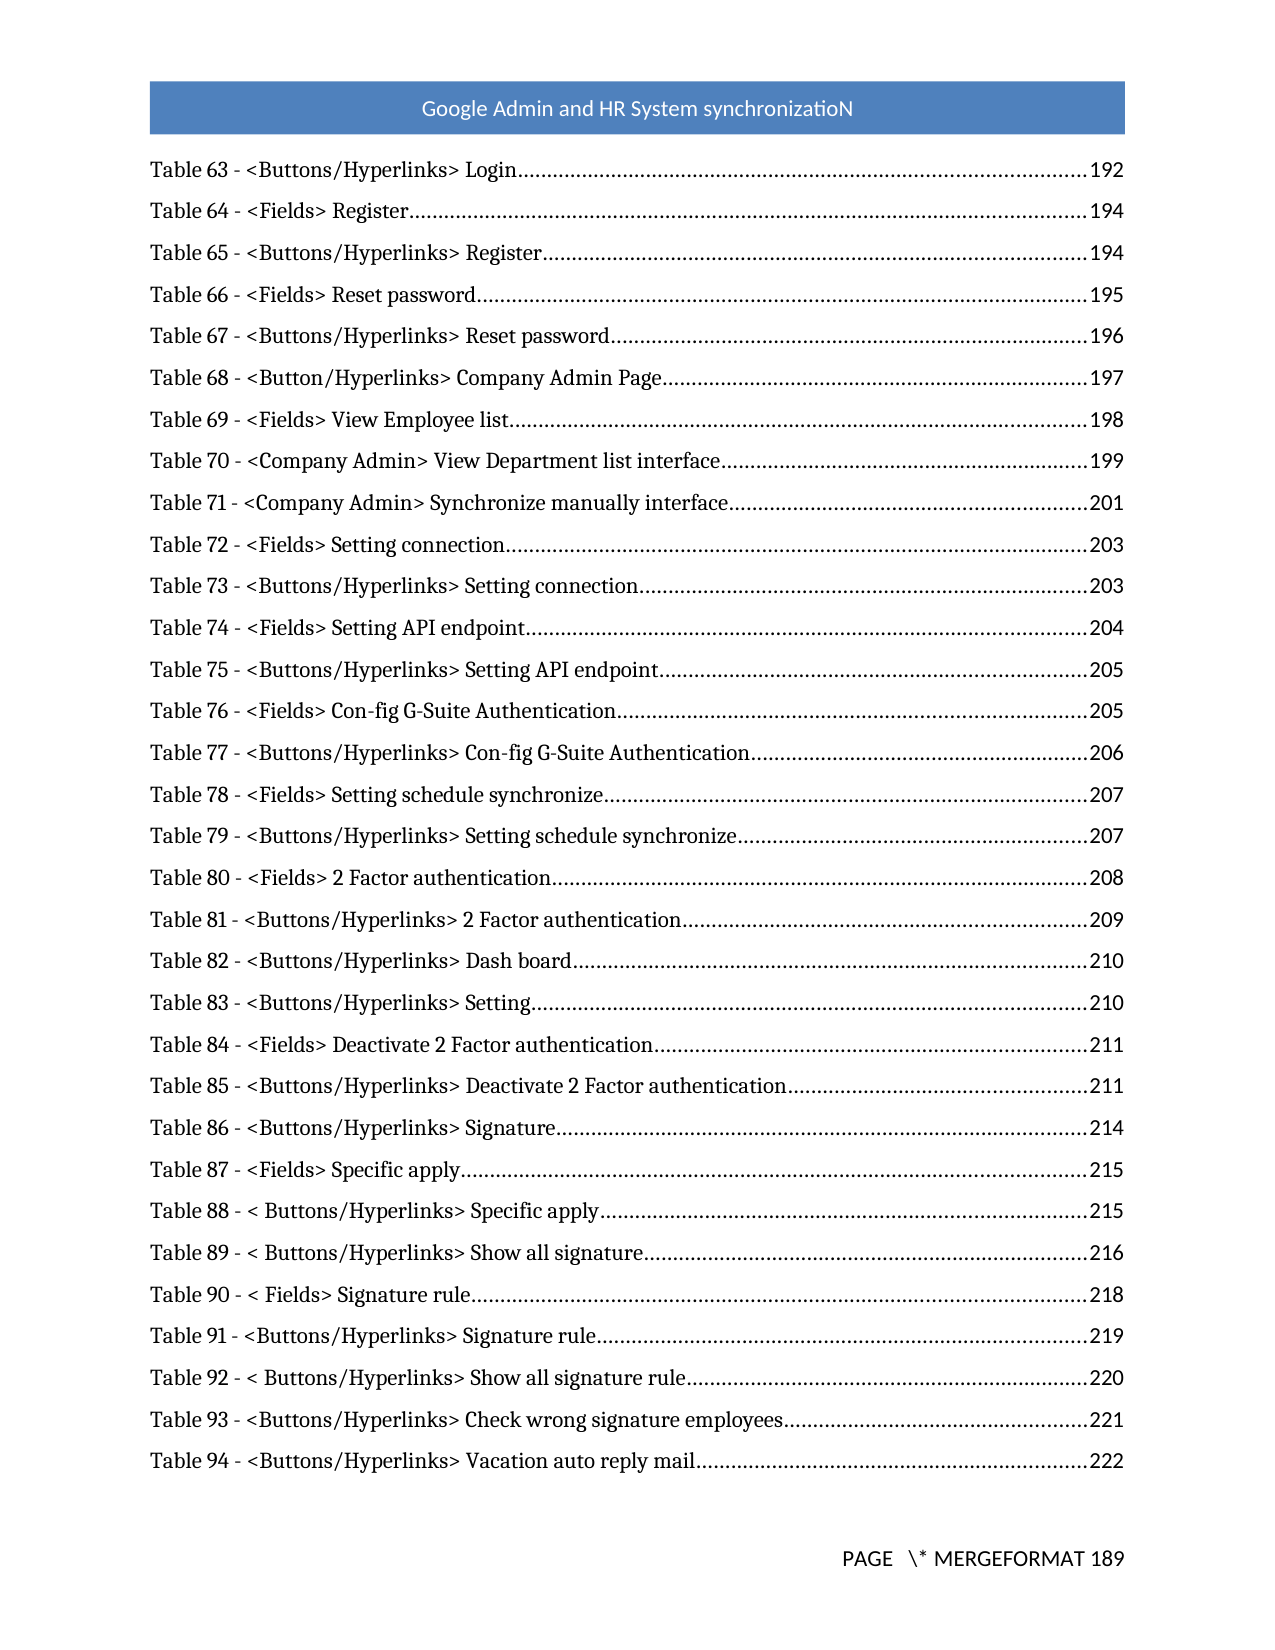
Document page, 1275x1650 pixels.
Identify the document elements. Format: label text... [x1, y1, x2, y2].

text Table 89 - < Buttons/Hyperlinks> Show all signature 216 [150, 1233, 1125, 1271]
text Table 69 - <Fields> View Employee list 198 [150, 400, 1125, 437]
text Table 79 - <Buttons/Hyperlinks> Setting schedule synchronize 207 [150, 817, 1125, 854]
text Table 93 - <Buttons/Hyperlinks> Check wrong signature employees 221 [150, 1400, 1125, 1437]
text Table 90 - < Fields> Signature rule 218 [150, 1275, 1125, 1312]
text Table 84 - <Fields> Deactivate 2 Factor authentication 211 [150, 1025, 1125, 1062]
text Table 83 - <Buttons/Hyperlinks> Setting 210 [150, 983, 1125, 1021]
text Table 72 - <Fields> Setting connection 203 [150, 525, 1125, 562]
text Table 65 - <Buttons/Hyperlinks> Register 194 [150, 233, 1125, 271]
text Table 76 - <Fields> Con-fig G-Suite Authentication 205 [150, 692, 1125, 729]
text Table 92 - < Buttons/Hyperlinks> Show all signature rule 220 [150, 1358, 1125, 1396]
text Table 78 - <Fields> Setting schedule synchronize 207 [150, 775, 1125, 812]
text Table 66 - <Fields> Reset password 195 [150, 275, 1125, 312]
text Table 73 - <Buttons/Hyperlinks> Setting connection 203 [150, 567, 1125, 604]
text Table 68 - <Button/Hyperlinks> Company Admin Page 197 [150, 358, 1125, 396]
text Table 80 - <Fields> 2 Factor authentication 208 [150, 858, 1125, 896]
text Table 94 - <Buttons/Hyperlinks> Vacation auto reply mail 222 [150, 1442, 1125, 1479]
text Table 67 - <Buttons/Hyperlinks> Reset password 196 [150, 317, 1125, 354]
text Table 82 - <Buttons/Hyperlinks> Dash board 210 [150, 942, 1125, 979]
text Table 63 - <Buttons/Hyperlinks> Login 192 [150, 150, 1125, 187]
text Table 87 - <Fields> Specific apply 215 [150, 1150, 1125, 1187]
text Table 75 - <Buttons/Hyperlinks> Setting API endpoint 205 [150, 650, 1125, 687]
text Table 91 - <Buttons/Hyperlinks> Signature rule 219 [150, 1317, 1125, 1354]
text Table 85 - <Buttons/Hyperlinks> Deactivate 2 Factor authentication 211 [150, 1067, 1125, 1104]
text Table 81 - <Buttons/Hyperlinks> 2 Factor authentication 209 [150, 900, 1125, 937]
text Table 88 - < Buttons/Hyperlinks> Specific apply 215 [150, 1192, 1125, 1229]
text Table 71 - <Company Admin> Synchronize manually interface 201 [150, 483, 1125, 521]
text Table 64 - <Fields> Register 194 [150, 192, 1125, 229]
text Table 74 - <Fields> Setting API endpoint 204 [150, 608, 1125, 646]
text Table 77 - <Buttons/Hyperlinks> Con-fig G-Suite Authentication 206 [150, 733, 1125, 771]
text Table 86 - <Buttons/Hyperlinks> Signature 214 [150, 1108, 1125, 1146]
text Table 70 - <Company Admin> View Department list interface 199 [150, 442, 1125, 479]
